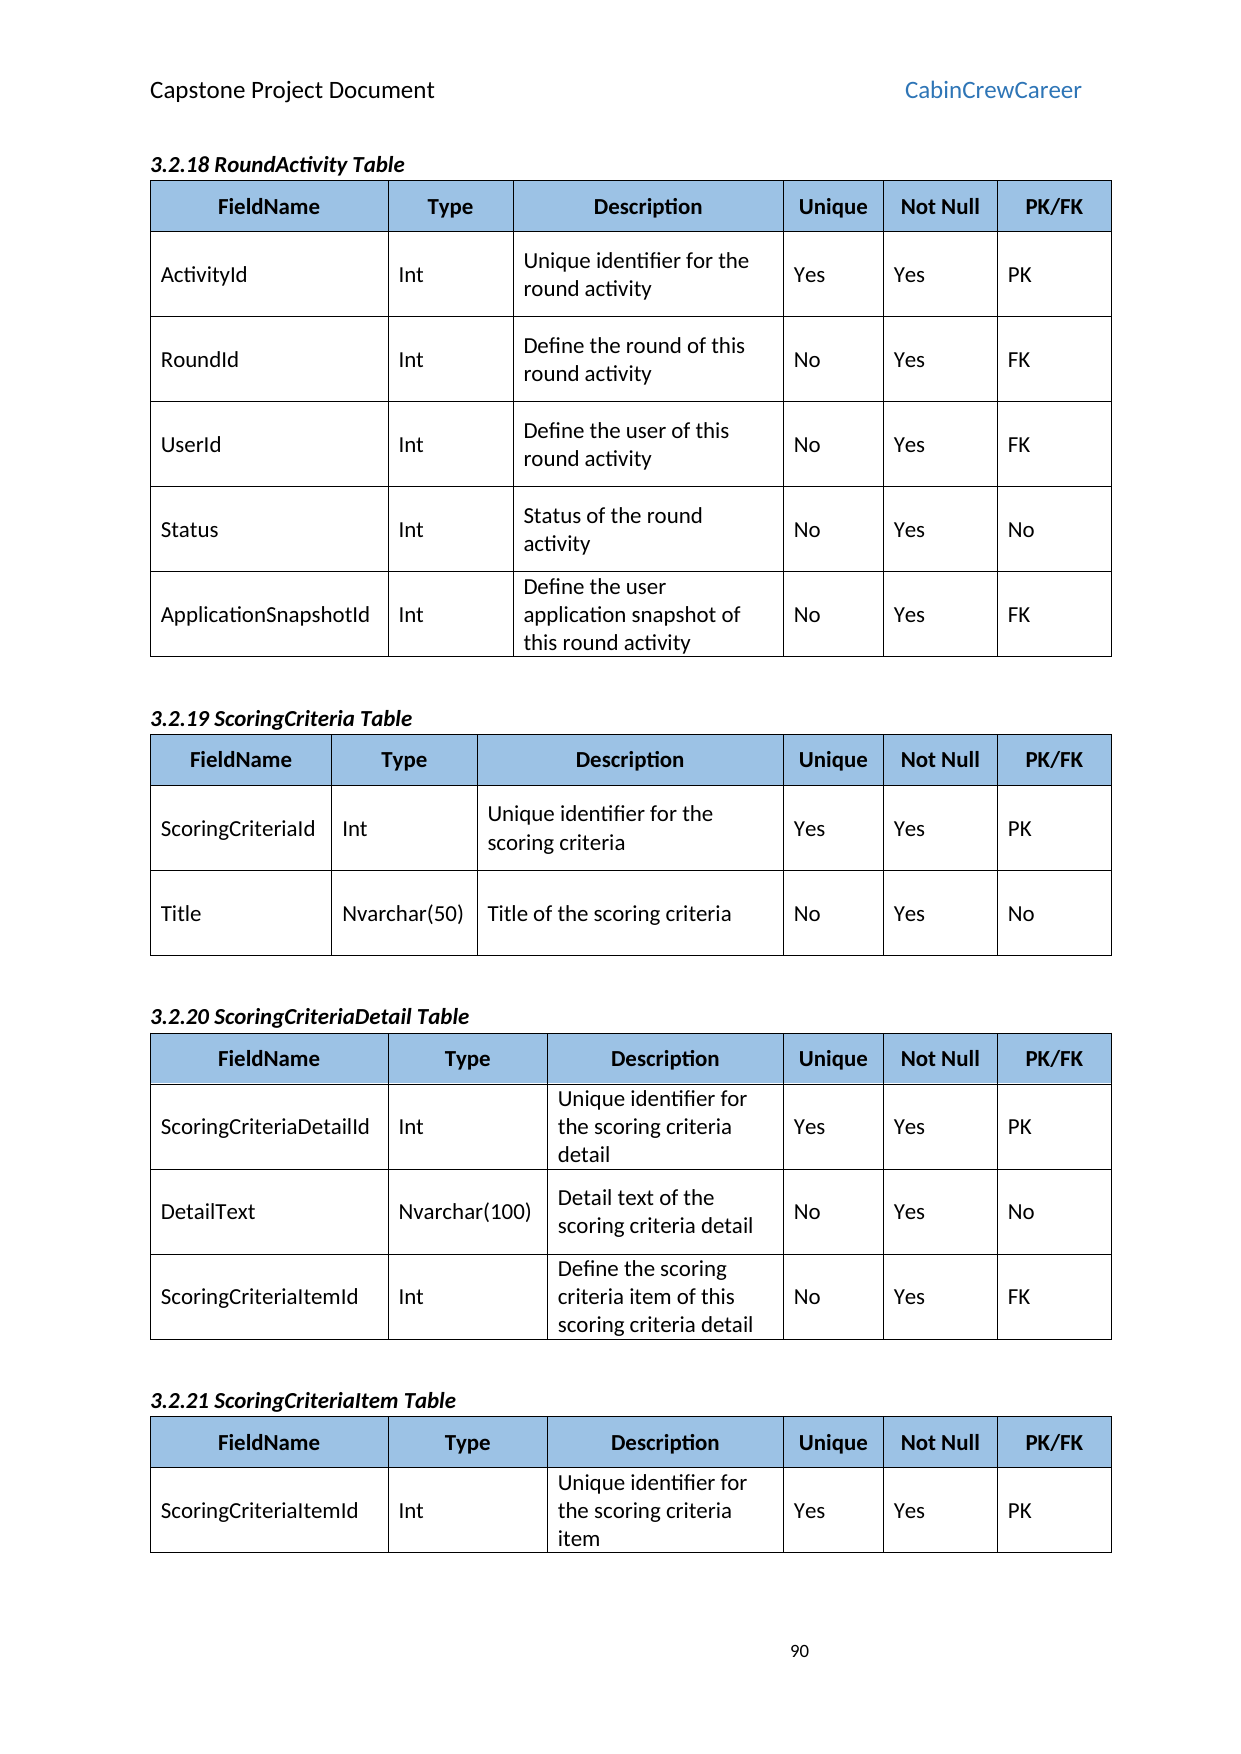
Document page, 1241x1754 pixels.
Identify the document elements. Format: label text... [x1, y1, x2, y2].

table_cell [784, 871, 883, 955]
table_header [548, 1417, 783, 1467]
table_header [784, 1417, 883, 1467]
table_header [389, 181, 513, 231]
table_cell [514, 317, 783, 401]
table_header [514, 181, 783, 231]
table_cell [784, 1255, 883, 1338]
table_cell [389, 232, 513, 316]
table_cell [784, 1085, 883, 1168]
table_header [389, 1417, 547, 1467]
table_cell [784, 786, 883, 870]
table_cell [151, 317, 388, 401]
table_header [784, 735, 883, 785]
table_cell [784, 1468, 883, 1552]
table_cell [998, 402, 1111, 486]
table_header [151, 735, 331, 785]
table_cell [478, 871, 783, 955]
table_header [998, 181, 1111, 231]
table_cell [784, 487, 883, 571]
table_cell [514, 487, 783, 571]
subtitle 3.2.21 ScoringCriteriaItem Table [150, 1386, 1090, 1414]
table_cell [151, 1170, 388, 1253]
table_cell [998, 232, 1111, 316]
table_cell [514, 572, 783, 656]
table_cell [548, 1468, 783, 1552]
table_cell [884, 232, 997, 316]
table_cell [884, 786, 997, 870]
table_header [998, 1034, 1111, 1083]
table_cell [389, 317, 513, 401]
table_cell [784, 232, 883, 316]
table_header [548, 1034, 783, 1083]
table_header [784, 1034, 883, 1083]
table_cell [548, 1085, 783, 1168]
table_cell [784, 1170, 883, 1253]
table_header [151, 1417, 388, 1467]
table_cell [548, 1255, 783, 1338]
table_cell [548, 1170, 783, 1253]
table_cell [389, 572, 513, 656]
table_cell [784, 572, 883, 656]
subtitle 3.2.20 ScoringCriteriaDetail Table [150, 1002, 1090, 1030]
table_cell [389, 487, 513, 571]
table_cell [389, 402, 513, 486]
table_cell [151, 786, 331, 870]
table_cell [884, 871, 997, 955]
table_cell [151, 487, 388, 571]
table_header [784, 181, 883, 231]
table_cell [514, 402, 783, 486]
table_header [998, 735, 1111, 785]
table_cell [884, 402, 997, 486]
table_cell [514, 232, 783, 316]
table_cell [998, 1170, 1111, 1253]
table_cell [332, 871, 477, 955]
subtitle 3.2.18 RoundActivity Table [150, 150, 1090, 178]
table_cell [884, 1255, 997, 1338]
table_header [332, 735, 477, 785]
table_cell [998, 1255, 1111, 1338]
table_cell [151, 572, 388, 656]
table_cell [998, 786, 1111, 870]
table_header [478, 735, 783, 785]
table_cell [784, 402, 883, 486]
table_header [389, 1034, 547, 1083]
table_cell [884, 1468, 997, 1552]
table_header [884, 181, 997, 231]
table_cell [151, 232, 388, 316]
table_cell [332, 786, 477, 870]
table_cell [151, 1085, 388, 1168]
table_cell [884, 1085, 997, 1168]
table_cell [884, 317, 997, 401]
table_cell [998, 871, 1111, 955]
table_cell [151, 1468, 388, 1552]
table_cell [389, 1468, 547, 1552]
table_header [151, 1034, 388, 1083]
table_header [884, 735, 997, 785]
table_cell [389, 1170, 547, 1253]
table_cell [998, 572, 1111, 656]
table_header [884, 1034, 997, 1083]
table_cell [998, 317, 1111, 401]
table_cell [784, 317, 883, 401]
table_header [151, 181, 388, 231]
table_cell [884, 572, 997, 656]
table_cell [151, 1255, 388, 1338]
subtitle 3.2.19 ScoringCriteria Table [150, 704, 1090, 732]
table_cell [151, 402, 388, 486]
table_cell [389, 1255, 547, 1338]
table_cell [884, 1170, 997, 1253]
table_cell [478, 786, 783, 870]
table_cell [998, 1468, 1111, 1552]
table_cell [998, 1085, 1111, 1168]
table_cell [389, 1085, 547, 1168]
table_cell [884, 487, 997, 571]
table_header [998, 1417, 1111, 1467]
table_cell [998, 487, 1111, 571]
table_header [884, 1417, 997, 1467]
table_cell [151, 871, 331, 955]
